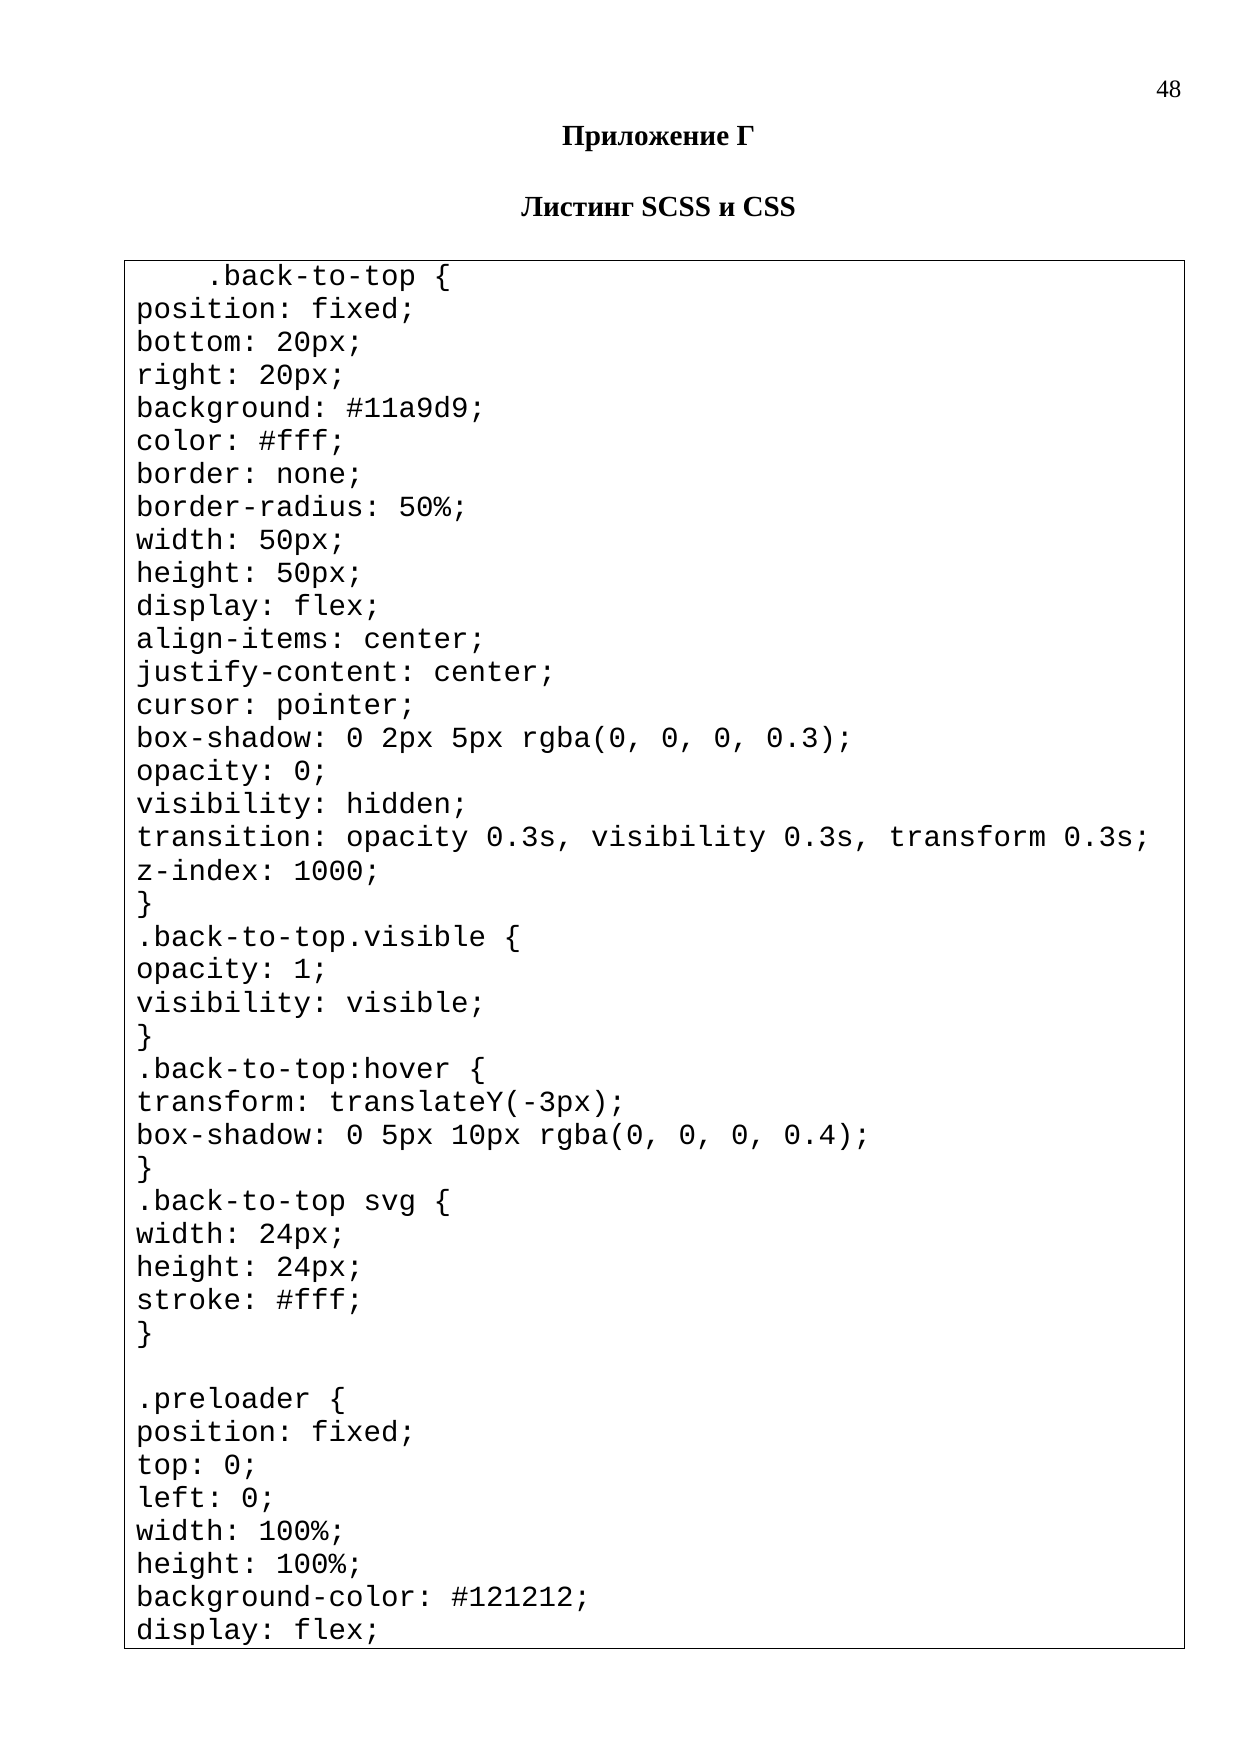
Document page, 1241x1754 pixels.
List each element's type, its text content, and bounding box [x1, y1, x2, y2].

text Приложение Г [136, 118, 1181, 152]
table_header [125, 261, 1184, 1648]
text Листинг SCSS и CSS [136, 189, 1181, 223]
